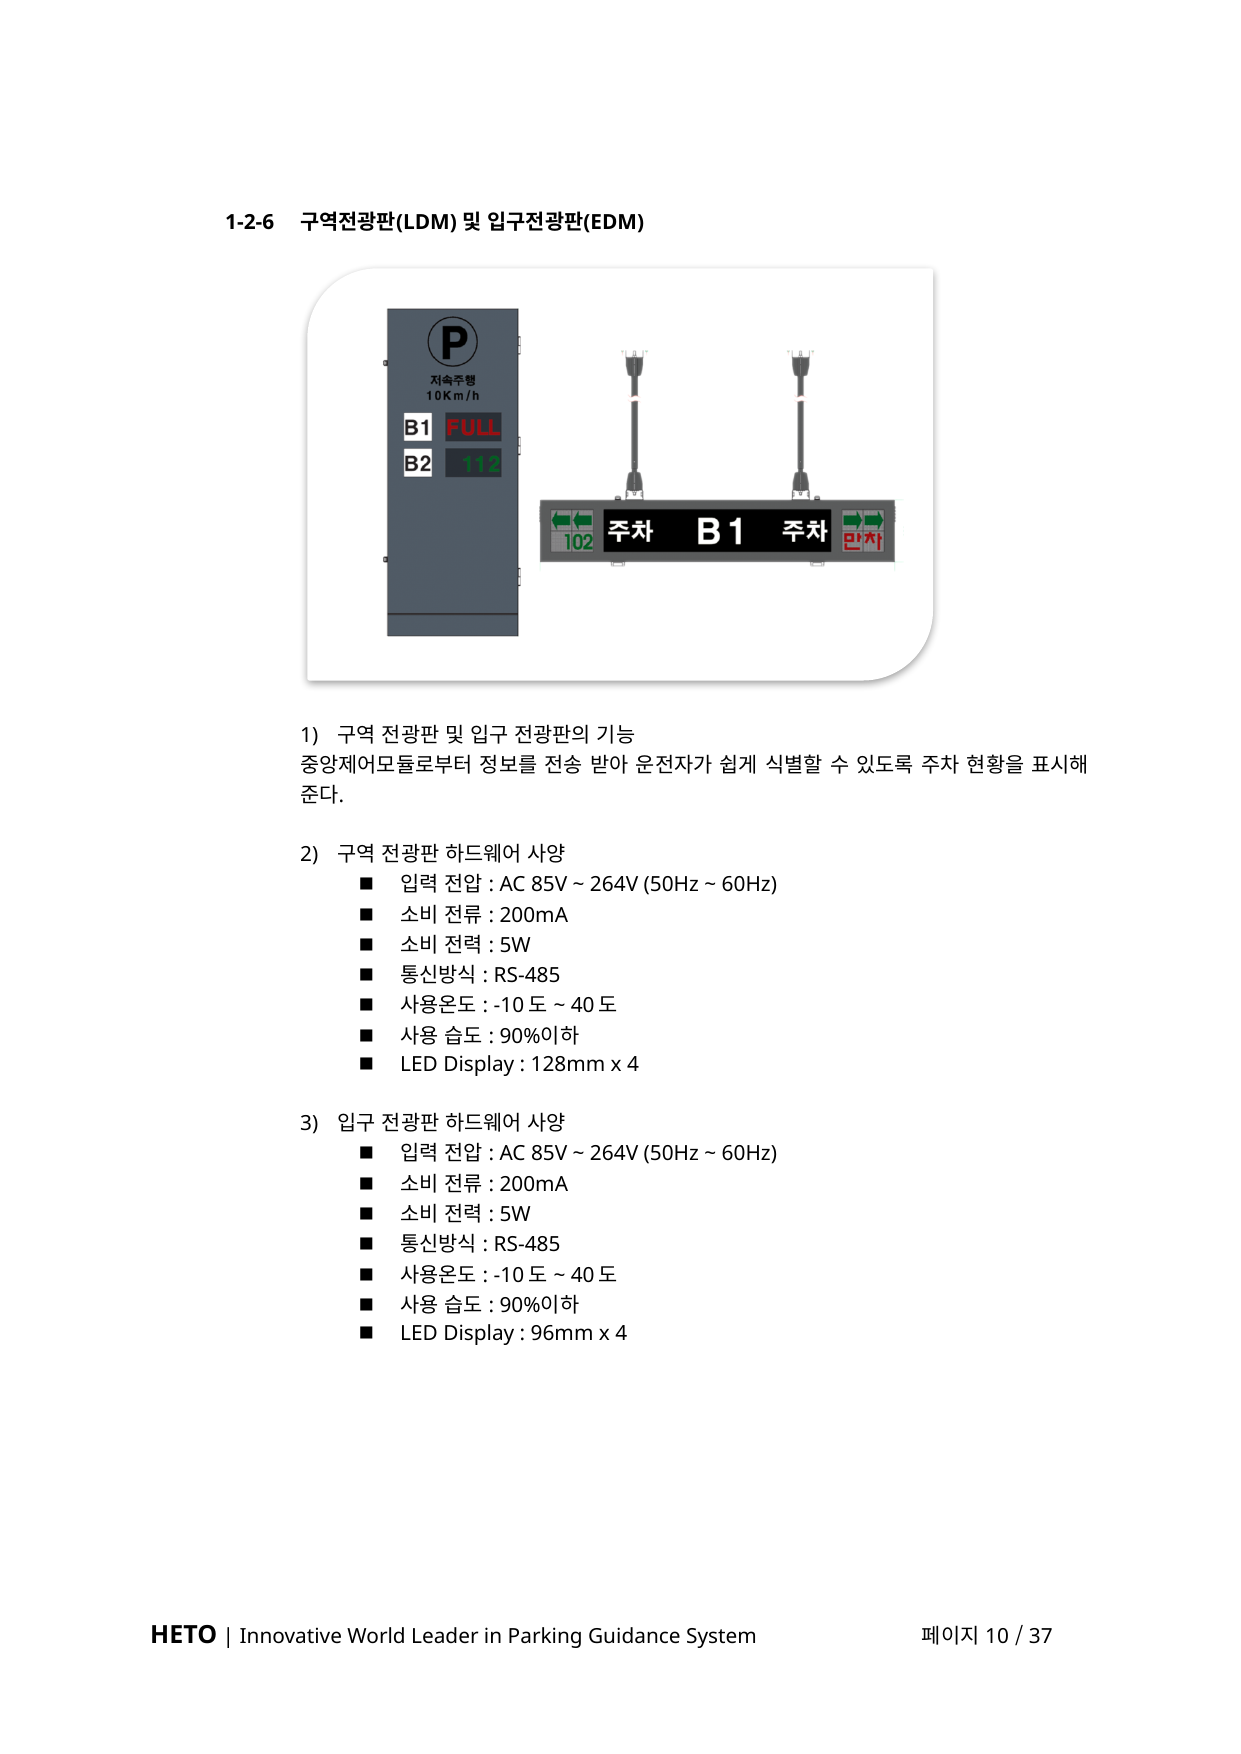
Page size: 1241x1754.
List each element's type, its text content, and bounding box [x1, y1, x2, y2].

list 소비 전력 : 5W [358, 1197, 1090, 1227]
list 사용온도 : -10도 ~ 40도 [358, 1258, 1090, 1288]
list 입력 전압 : AC 85V ~ 264V (50Hz ~ 60Hz) [358, 1137, 1090, 1167]
list LED Display : 96mm x 4 [358, 1318, 1090, 1347]
list 소비 전류 : 200mA [358, 1167, 1090, 1197]
list 소비 전력 : 5W [358, 928, 1090, 958]
list 입구 전광판 하드웨어 사양 [300, 1106, 1090, 1137]
list 사용온도 : -10도 ~ 40도 [358, 989, 1090, 1019]
list 사용 습도 : 90%이하 [358, 1288, 1090, 1318]
list 구역 전광판 및 입구 전광판의 기능 [300, 718, 1090, 748]
picture [312, 273, 928, 676]
list 입력 전압 : AC 85V ~ 264V (50Hz ~ 60Hz) [358, 867, 1090, 898]
list 통신방식 : RS-485 [358, 958, 1090, 989]
subtitle 구역전광판(LDM) 및 입구전광판(EDM) [225, 206, 1090, 236]
list 통신방식 : RS-485 [358, 1227, 1090, 1258]
list LED Display : 128mm x 4 [358, 1049, 1090, 1078]
list 사용 습도 : 90%이하 [358, 1019, 1090, 1049]
list 소비 전류 : 200mA [358, 898, 1090, 928]
list 구역 전광판 하드웨어 사양 [300, 837, 1090, 867]
list 중앙제어모듈로부터 정보를 전송 받아 운전자가 쉽게 식별할 수 있도록 주차 현황을 표시해 준다. [300, 748, 1090, 809]
